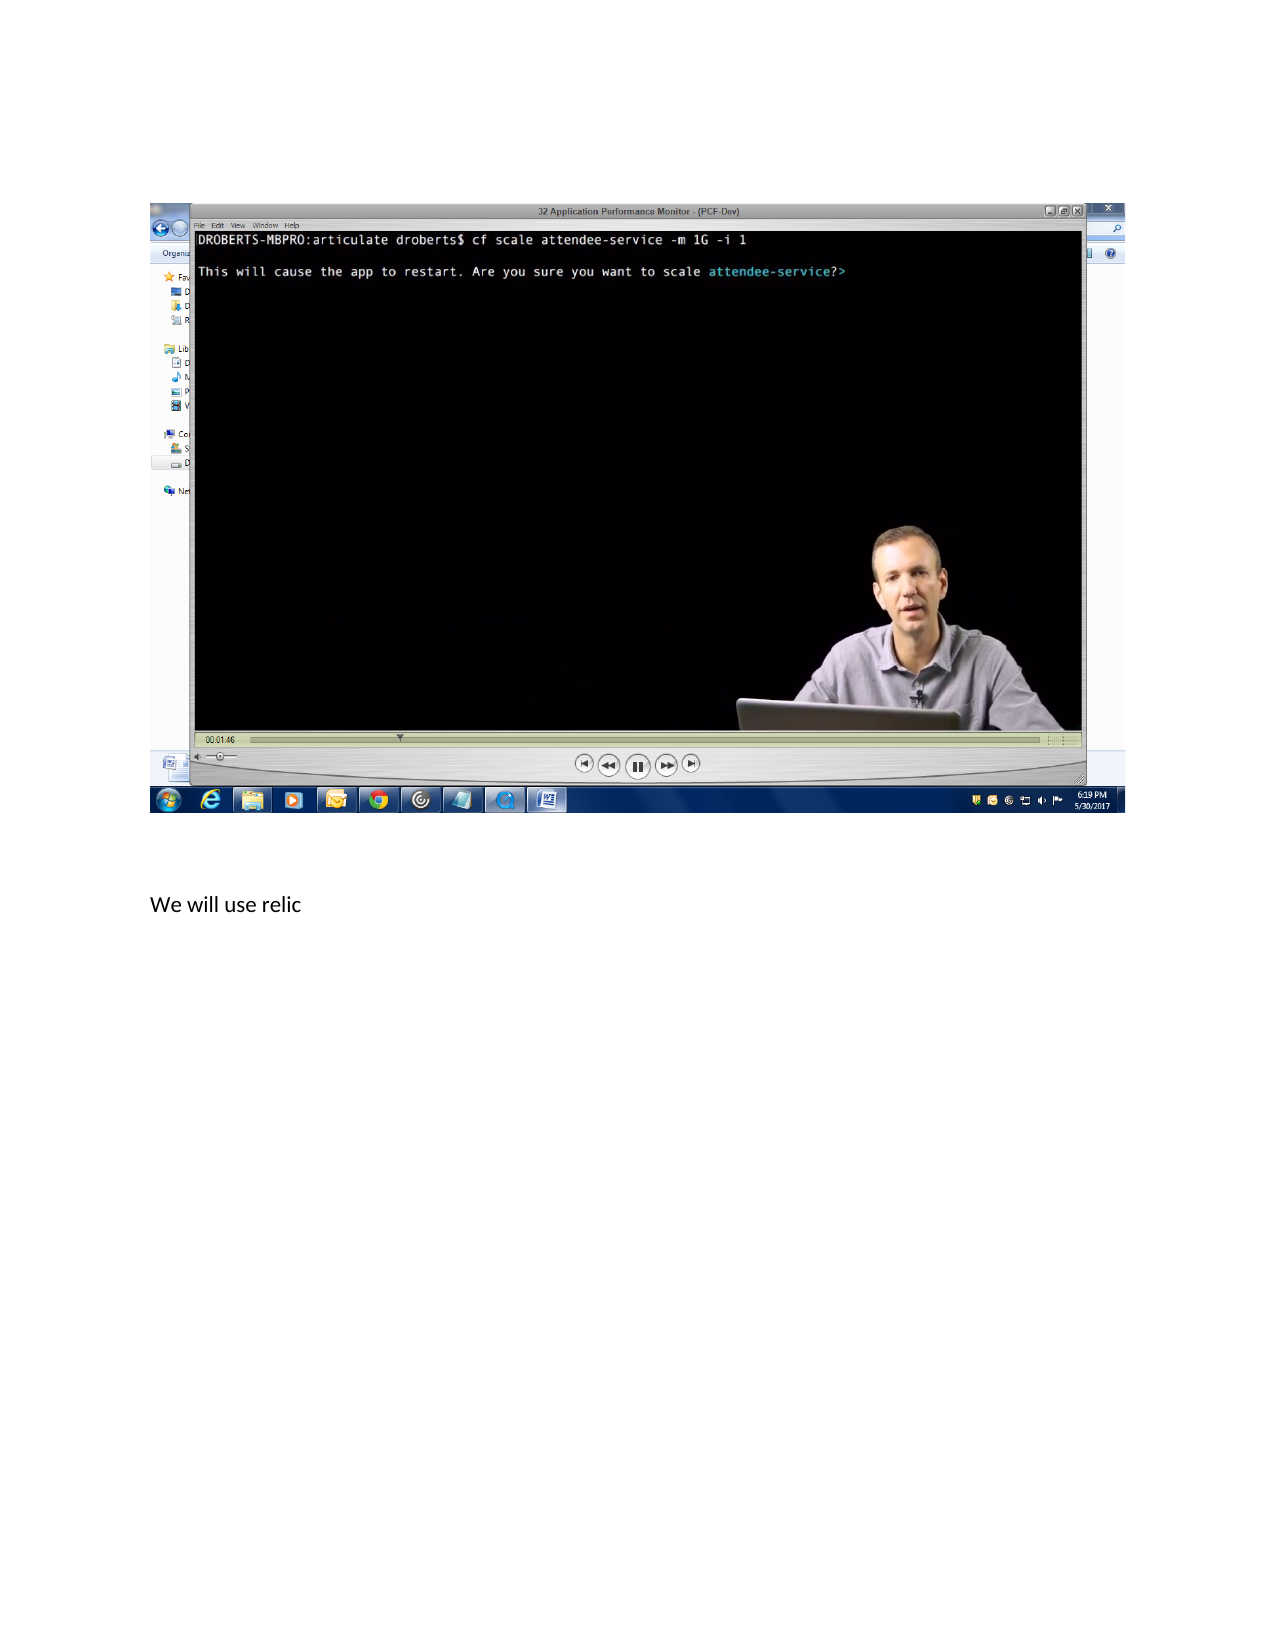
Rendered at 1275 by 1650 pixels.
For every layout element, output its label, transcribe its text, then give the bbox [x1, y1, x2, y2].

picture [150, 203, 1125, 813]
text We will use relic [150, 890, 1125, 918]
